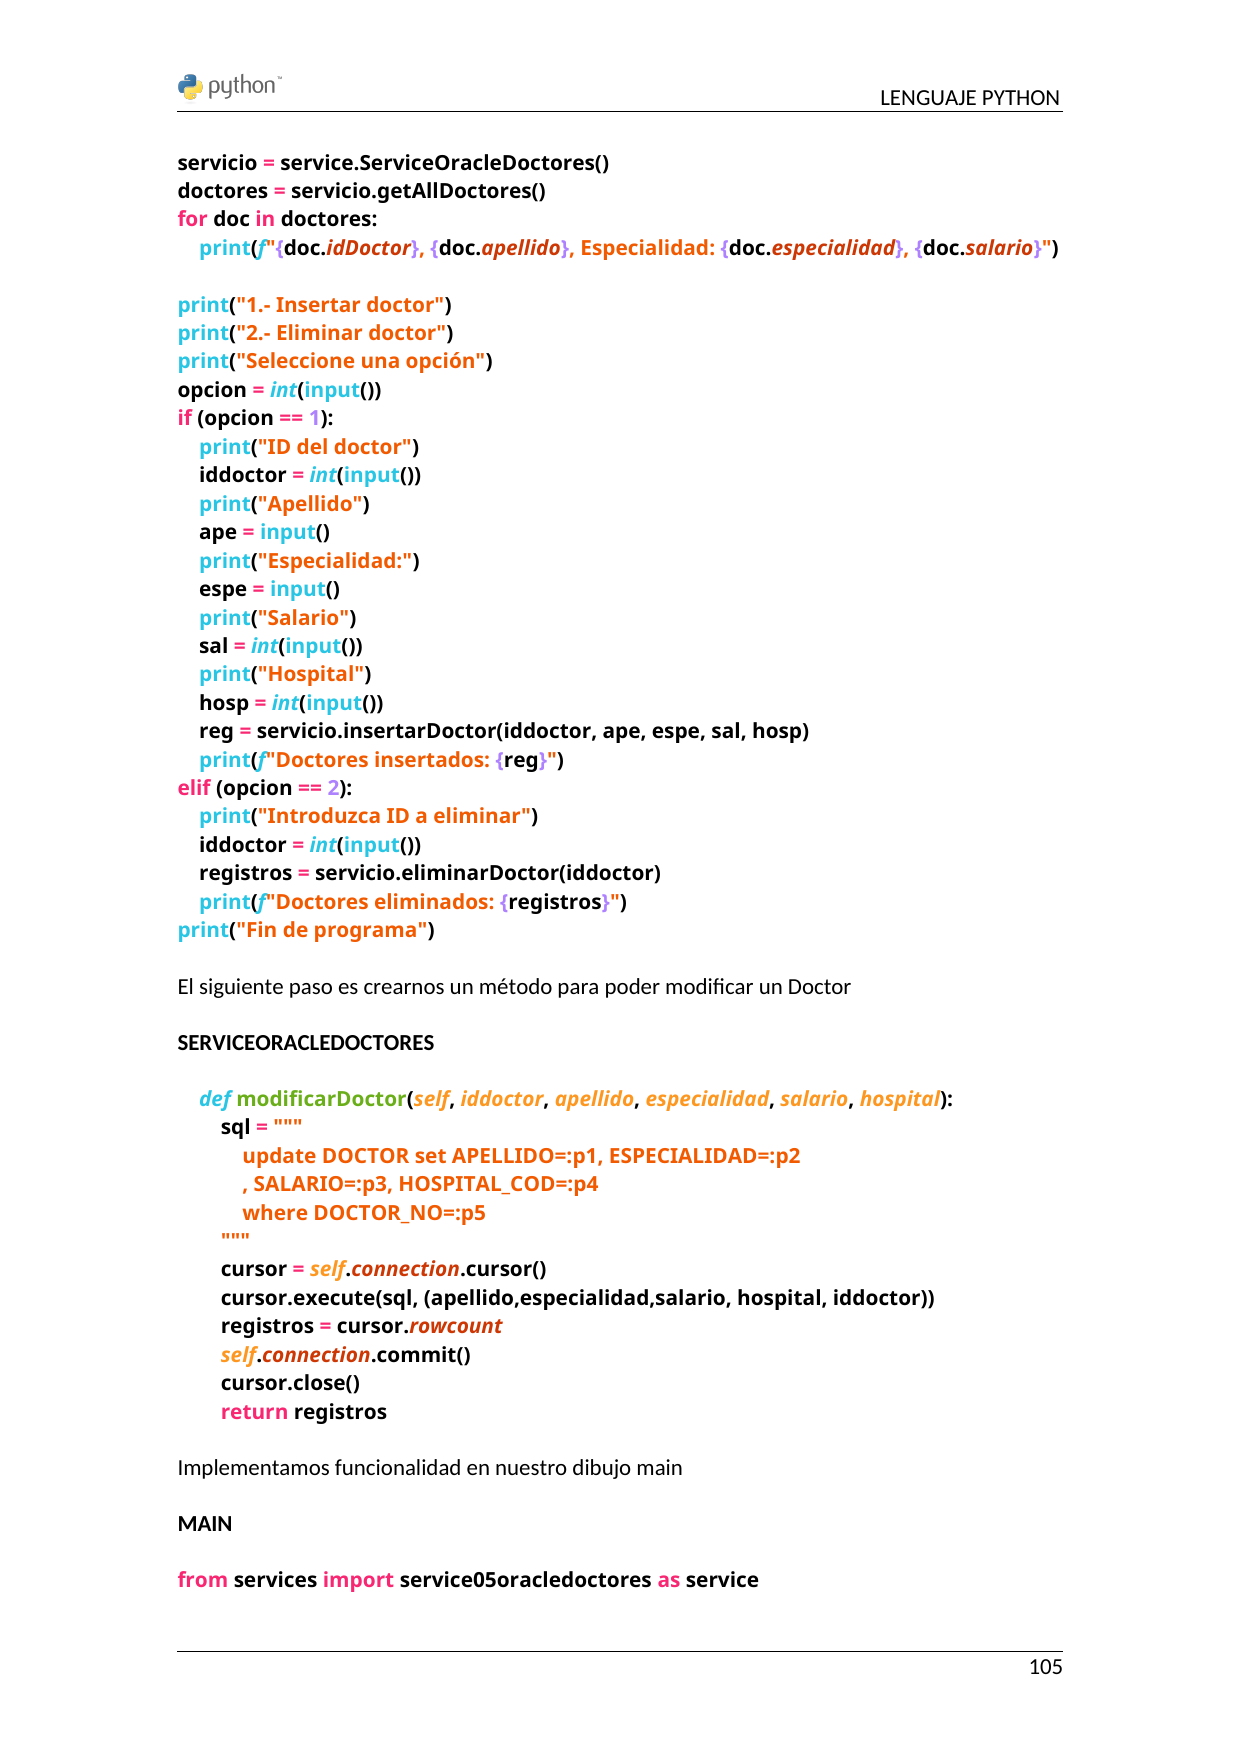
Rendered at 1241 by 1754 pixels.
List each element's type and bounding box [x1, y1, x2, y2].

picture [177, 73, 283, 105]
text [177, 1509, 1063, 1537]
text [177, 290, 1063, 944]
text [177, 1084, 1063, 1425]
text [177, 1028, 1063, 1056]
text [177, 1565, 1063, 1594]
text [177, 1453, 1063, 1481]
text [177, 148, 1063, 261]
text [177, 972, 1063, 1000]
